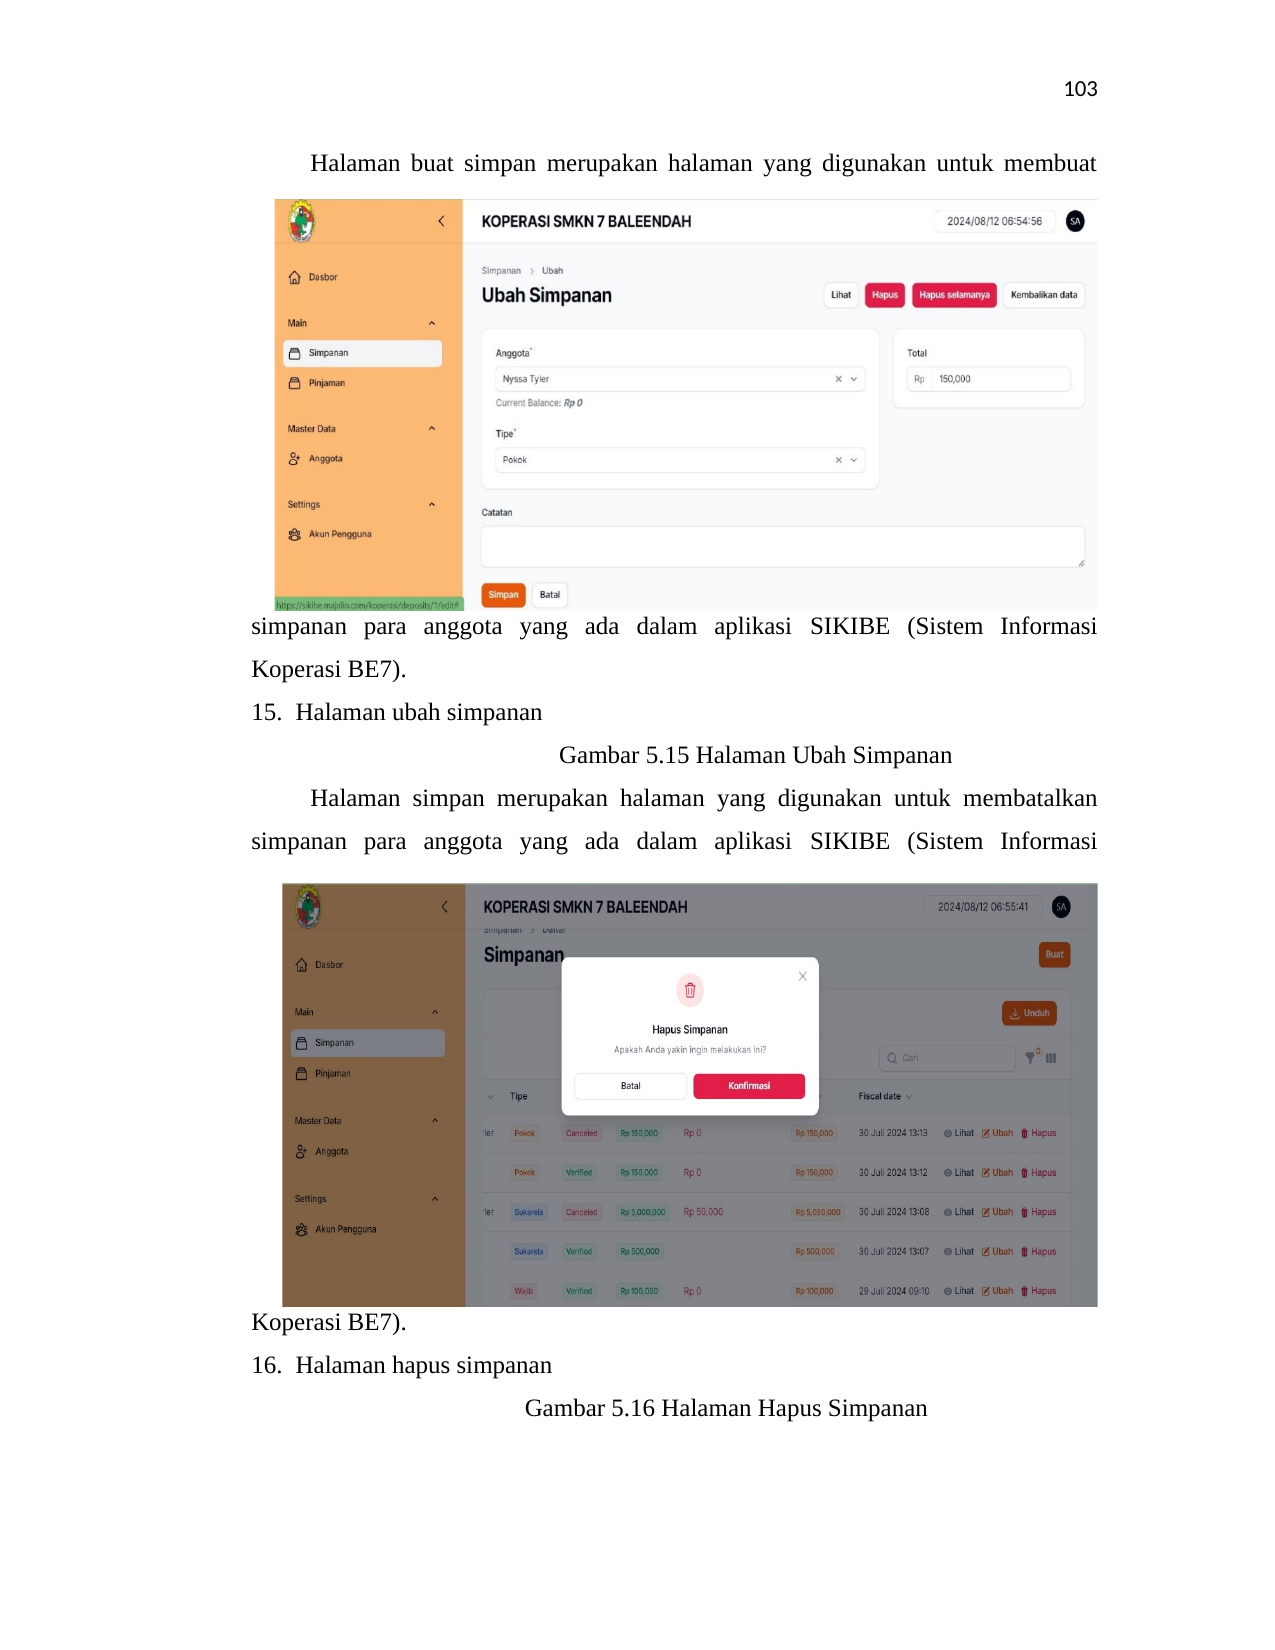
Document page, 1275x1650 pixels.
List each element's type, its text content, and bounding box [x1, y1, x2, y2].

list Halaman hapus simpanan [251, 1350, 1098, 1379]
list Halaman ubah simpanan [251, 697, 1098, 726]
picture [274, 199, 1098, 611]
picture [282, 883, 1098, 1307]
